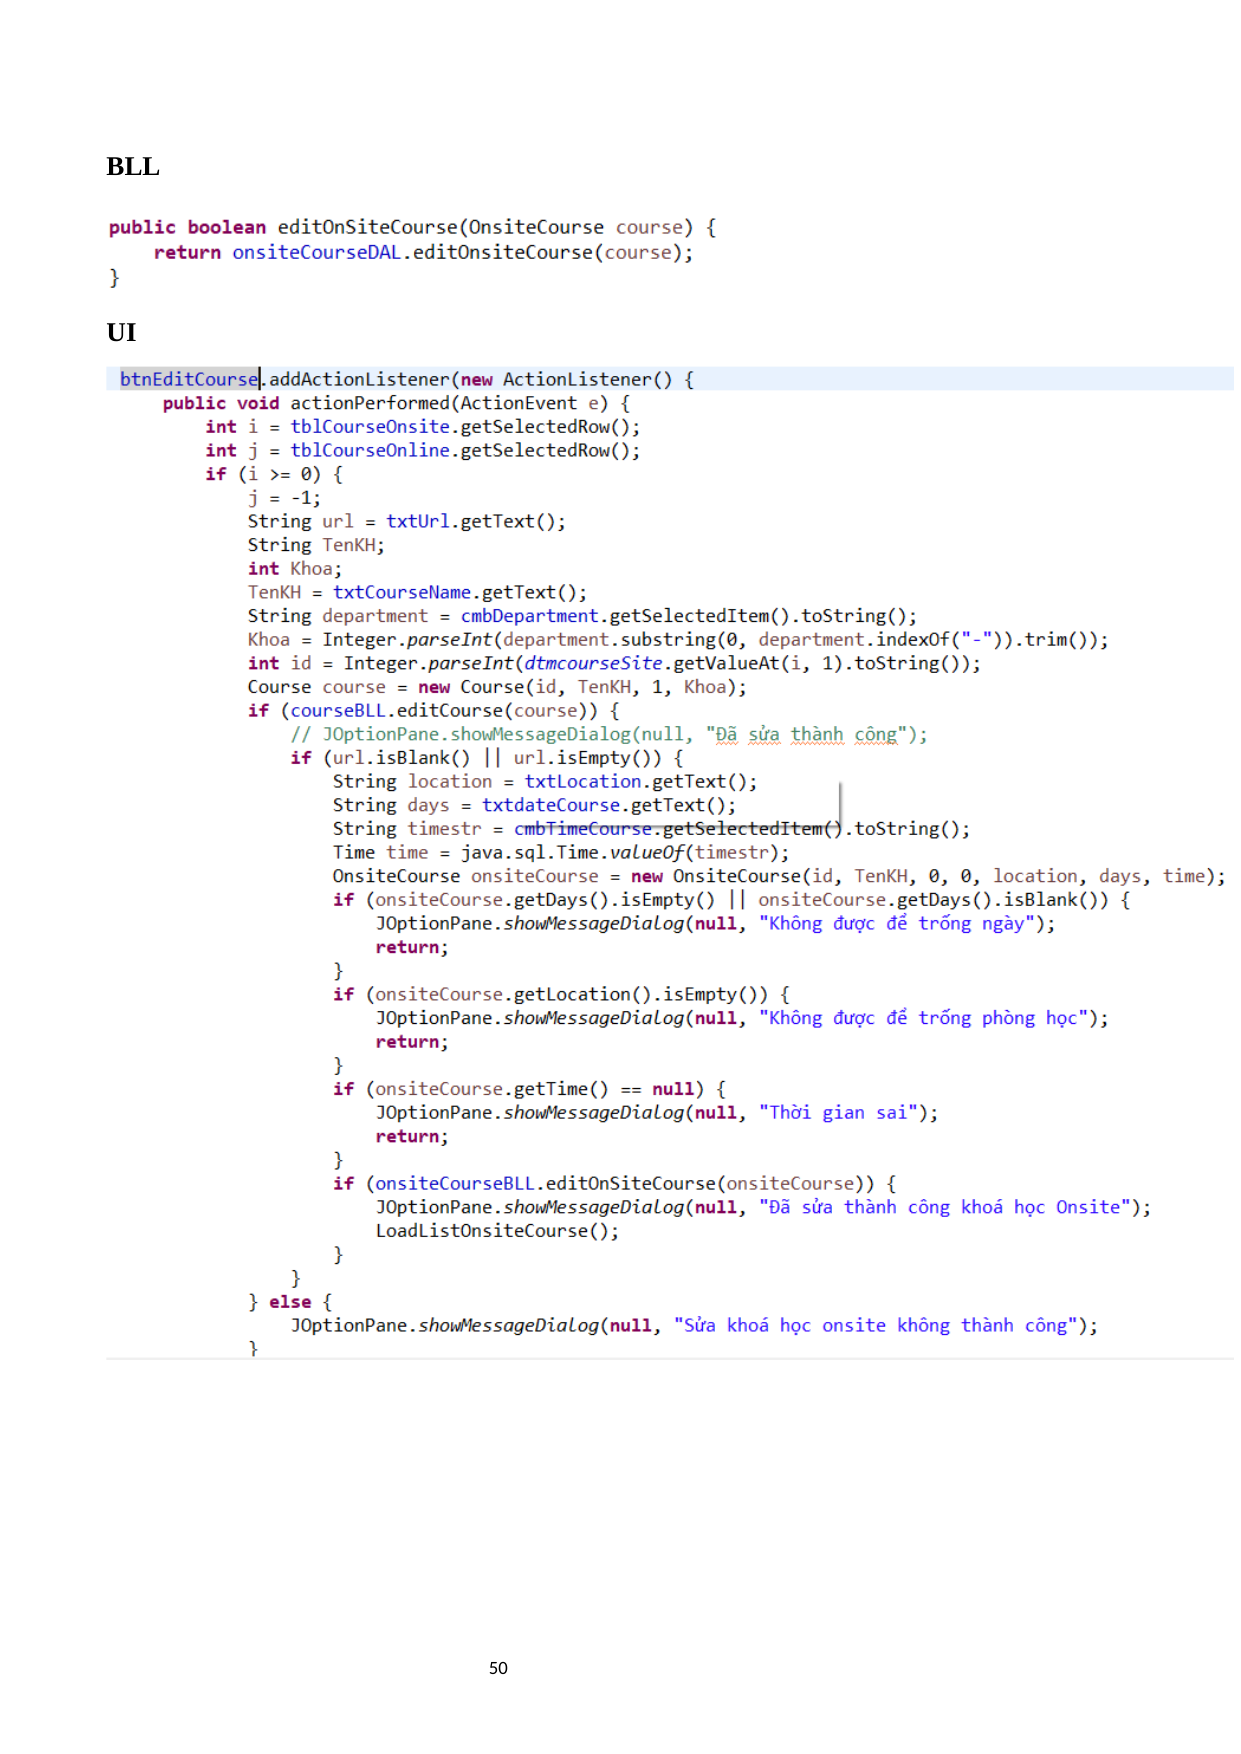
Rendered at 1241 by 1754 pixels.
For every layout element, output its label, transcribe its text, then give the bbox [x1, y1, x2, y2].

picture [106, 362, 1234, 1360]
text UI [106, 316, 1203, 347]
text BLL [106, 150, 1203, 181]
picture [75, 196, 755, 303]
